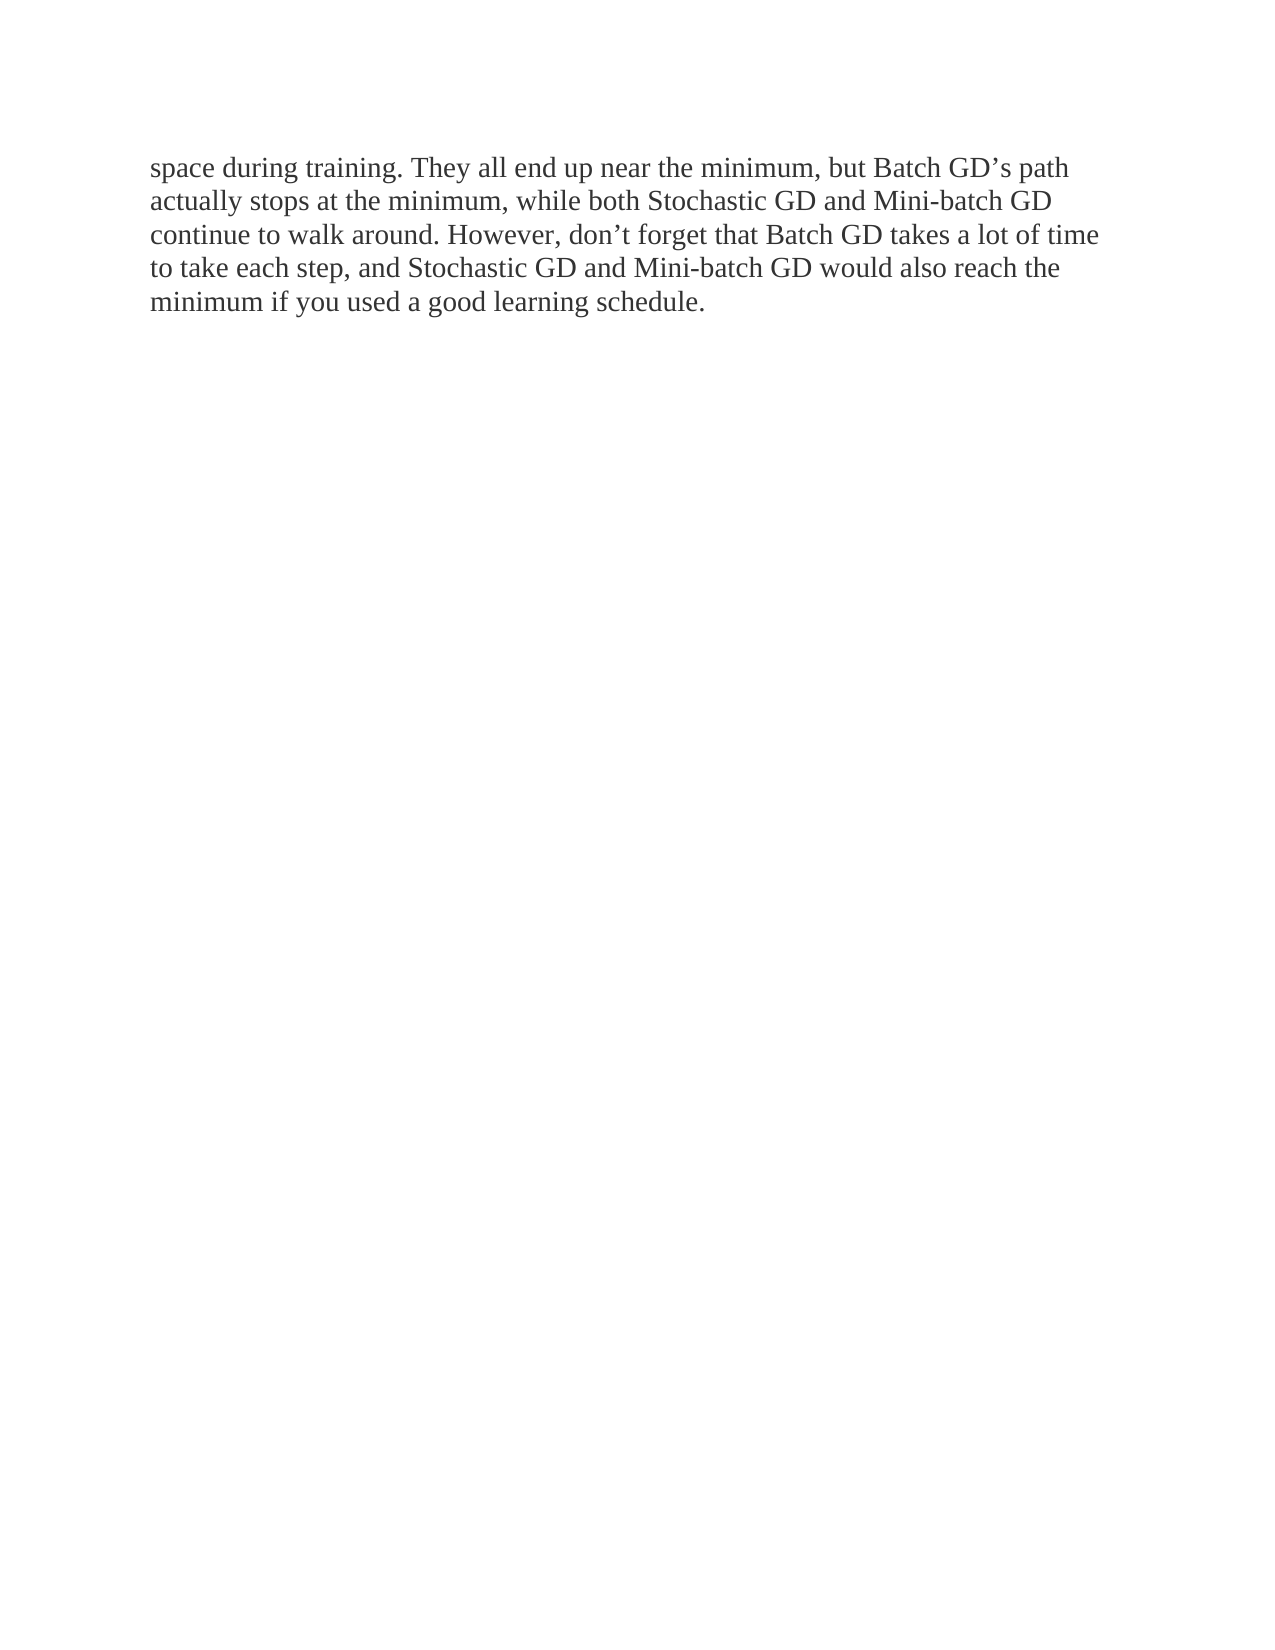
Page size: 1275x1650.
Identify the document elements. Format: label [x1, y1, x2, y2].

text [150, 150, 1125, 318]
